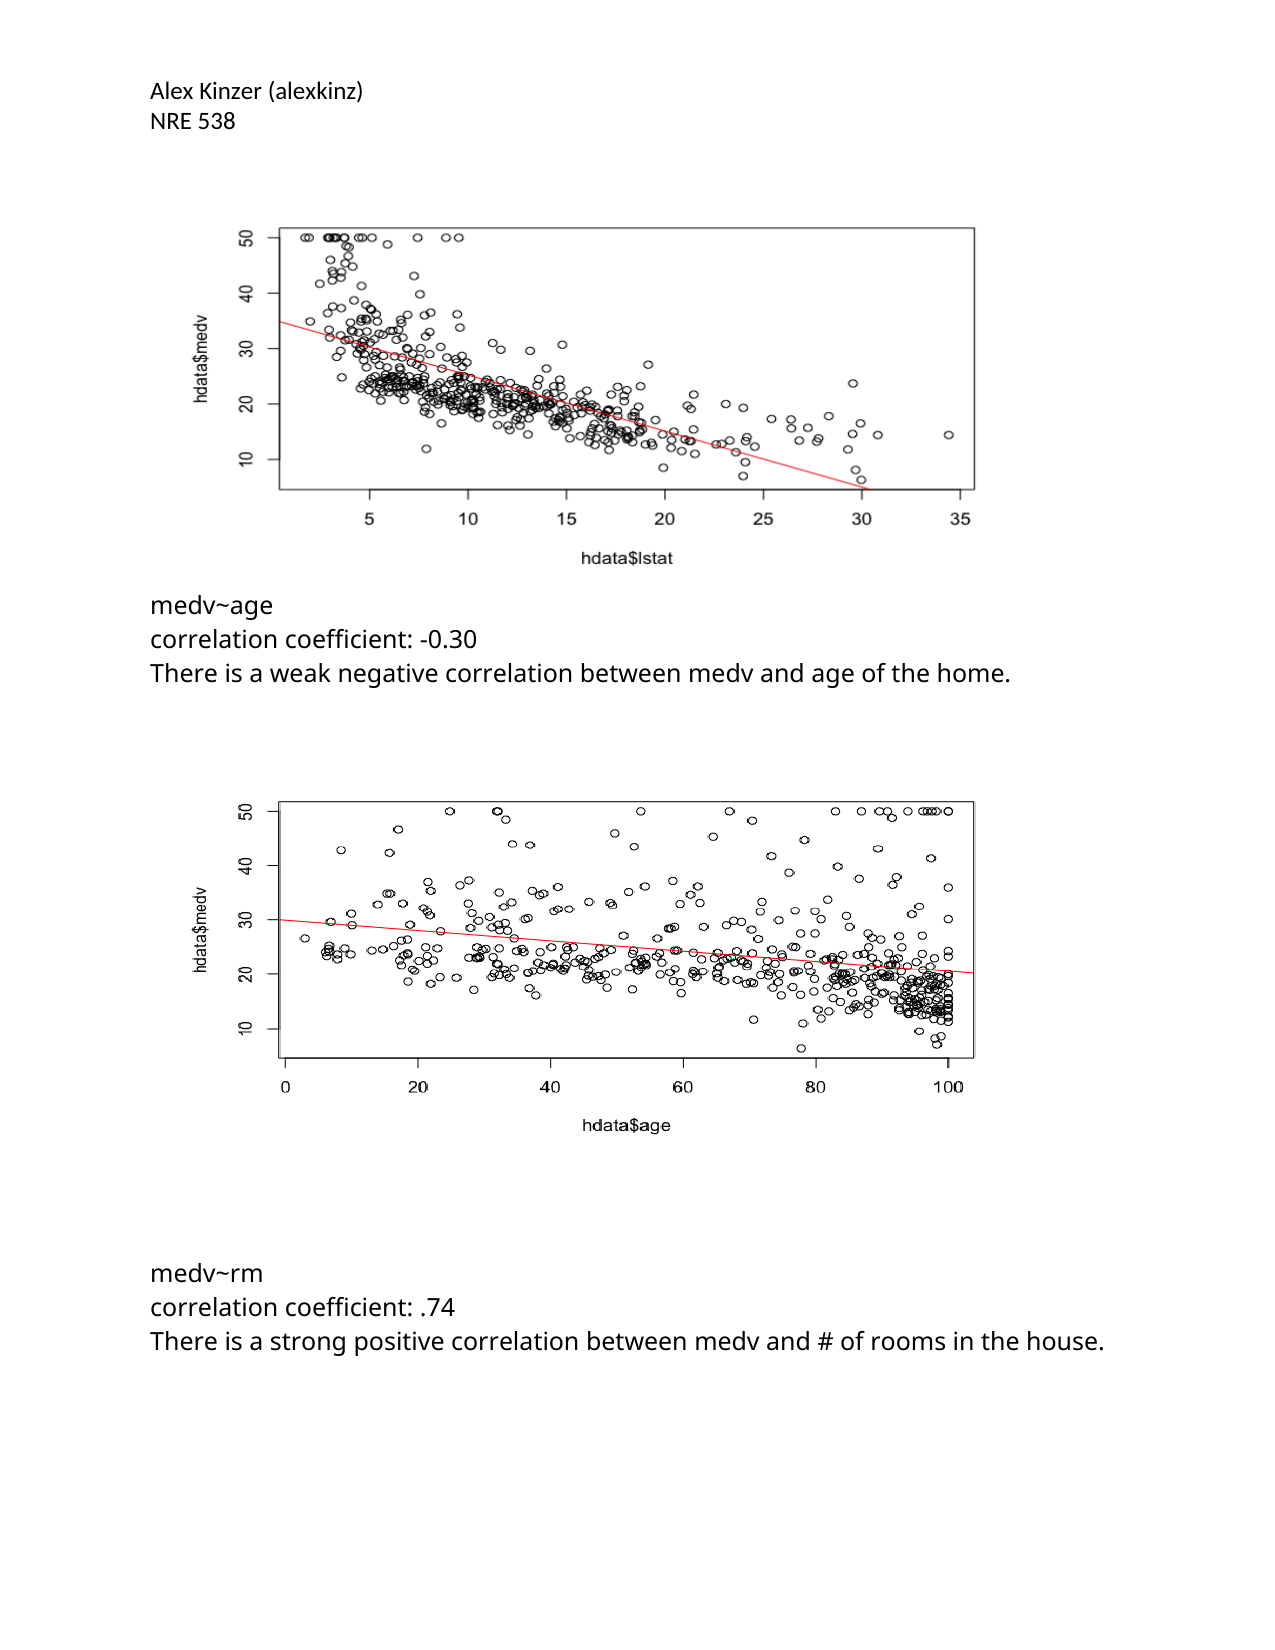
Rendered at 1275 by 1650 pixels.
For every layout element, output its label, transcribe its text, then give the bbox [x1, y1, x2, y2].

text There is a weak negative correlation between medv and age of the home. [150, 656, 1125, 690]
text There is a strong positive correlation between medv and # of rooms in the house. [150, 1323, 1125, 1357]
text medv~rm [150, 1255, 1125, 1289]
picture [187, 724, 1022, 1154]
text correlation coefficient: .74 [150, 1289, 1125, 1323]
picture [187, 150, 1022, 588]
text medv~age [150, 588, 1125, 622]
text correlation coefficient: -0.30 [150, 622, 1125, 656]
